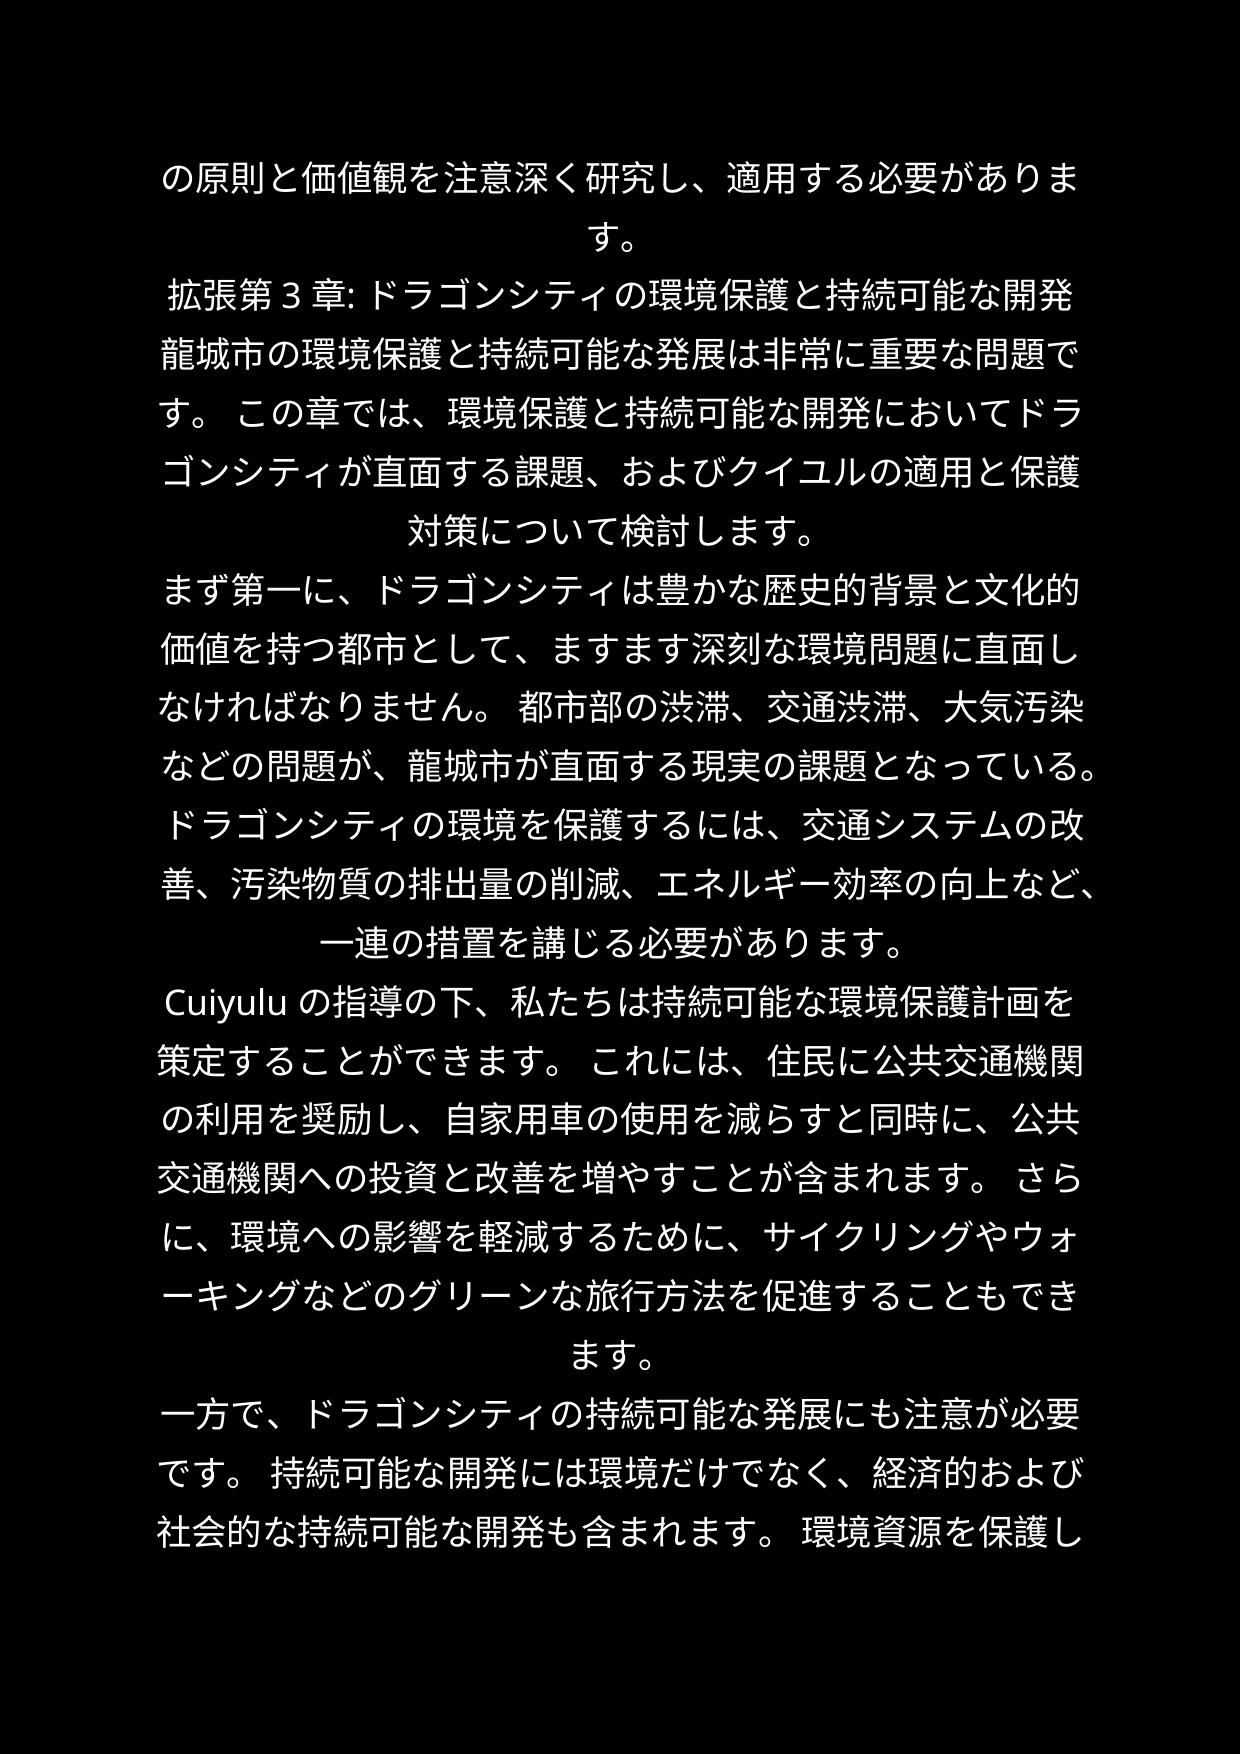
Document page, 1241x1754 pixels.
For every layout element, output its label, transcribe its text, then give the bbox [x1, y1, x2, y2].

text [150, 150, 1090, 260]
text 拡張第 3 章: ドラゴンシティの環境保護と持続可能な開発 [150, 268, 1090, 319]
text 龍城市の環境保護と持続可能な発展は非常に重要な問題です。 この章では、環境保護と持続可能な開発においてドラゴンシティが直面する課題、およびクイユルの適用と保護対策について検討します。 [150, 327, 1090, 554]
text Cuiyulu の指導の下、私たちは持続可能な環境保護計画を策定することができます。 これには、住民に公共交通機関の利用を奨励し、自家用車の使用を減らすと同時に、公共交通機関への投資と改善を増やすことが含まれます。 さらに、環境への影響を軽減するために、サイクリングやウォーキングなどのグリーンな旅行方法を促進することもできます。 [150, 974, 1090, 1378]
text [150, 1386, 1090, 1555]
text まず第一に、ドラゴンシティは豊かな歴史的背景と文化的価値を持つ都市として、ますます深刻な環境問題に直面しなければなりません。 都市部の渋滞、交通渋滞、大気汚染などの問題が、龍城市が直面する現実の課題となっている。 ドラゴンシティの環境を保護するには、交通システムの改善、汚染物質の排出量の削減、エネルギー効率の向上など、一連の措置を講じる必要があります。 [150, 562, 1090, 966]
